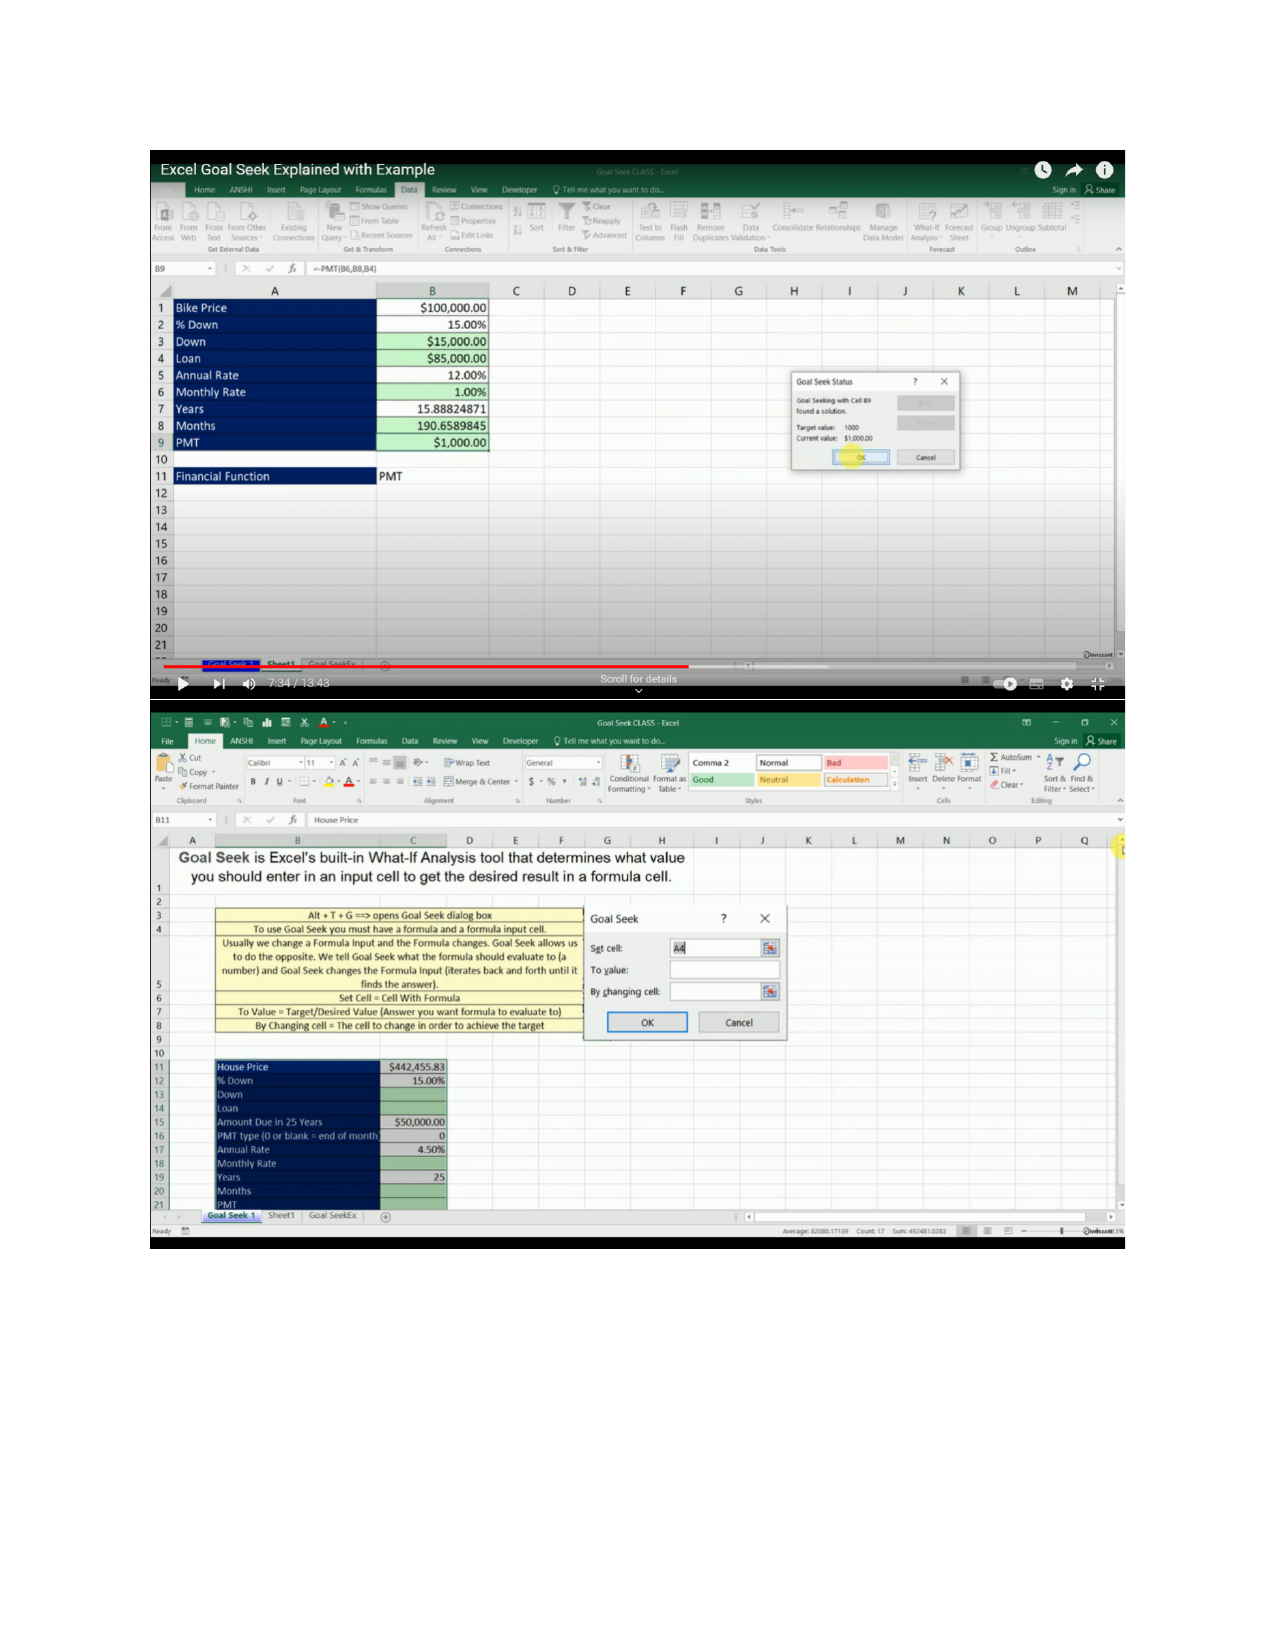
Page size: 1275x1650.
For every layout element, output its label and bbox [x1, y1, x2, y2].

picture [150, 700, 1125, 1249]
picture [150, 150, 1125, 699]
